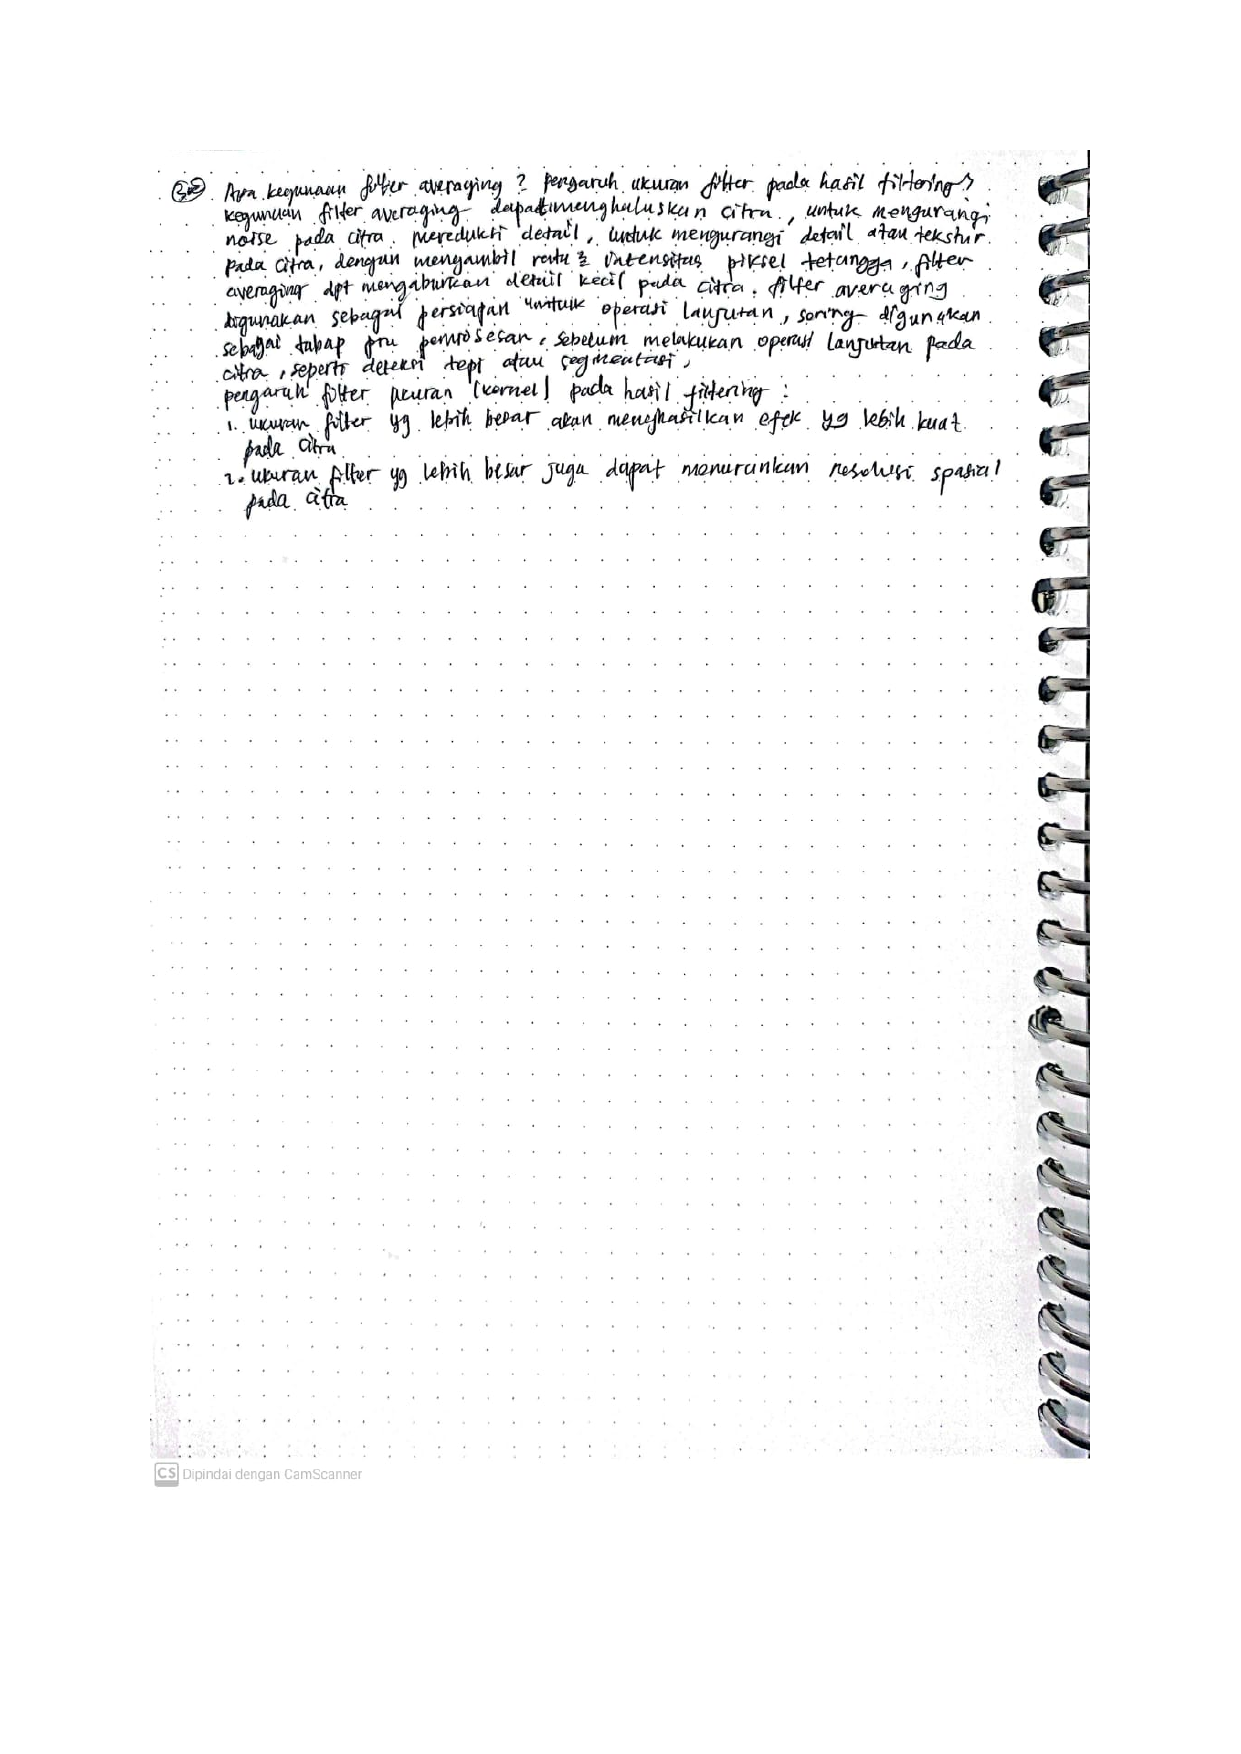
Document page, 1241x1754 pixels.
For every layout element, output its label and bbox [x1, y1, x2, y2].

picture [150, 150, 1090, 1490]
